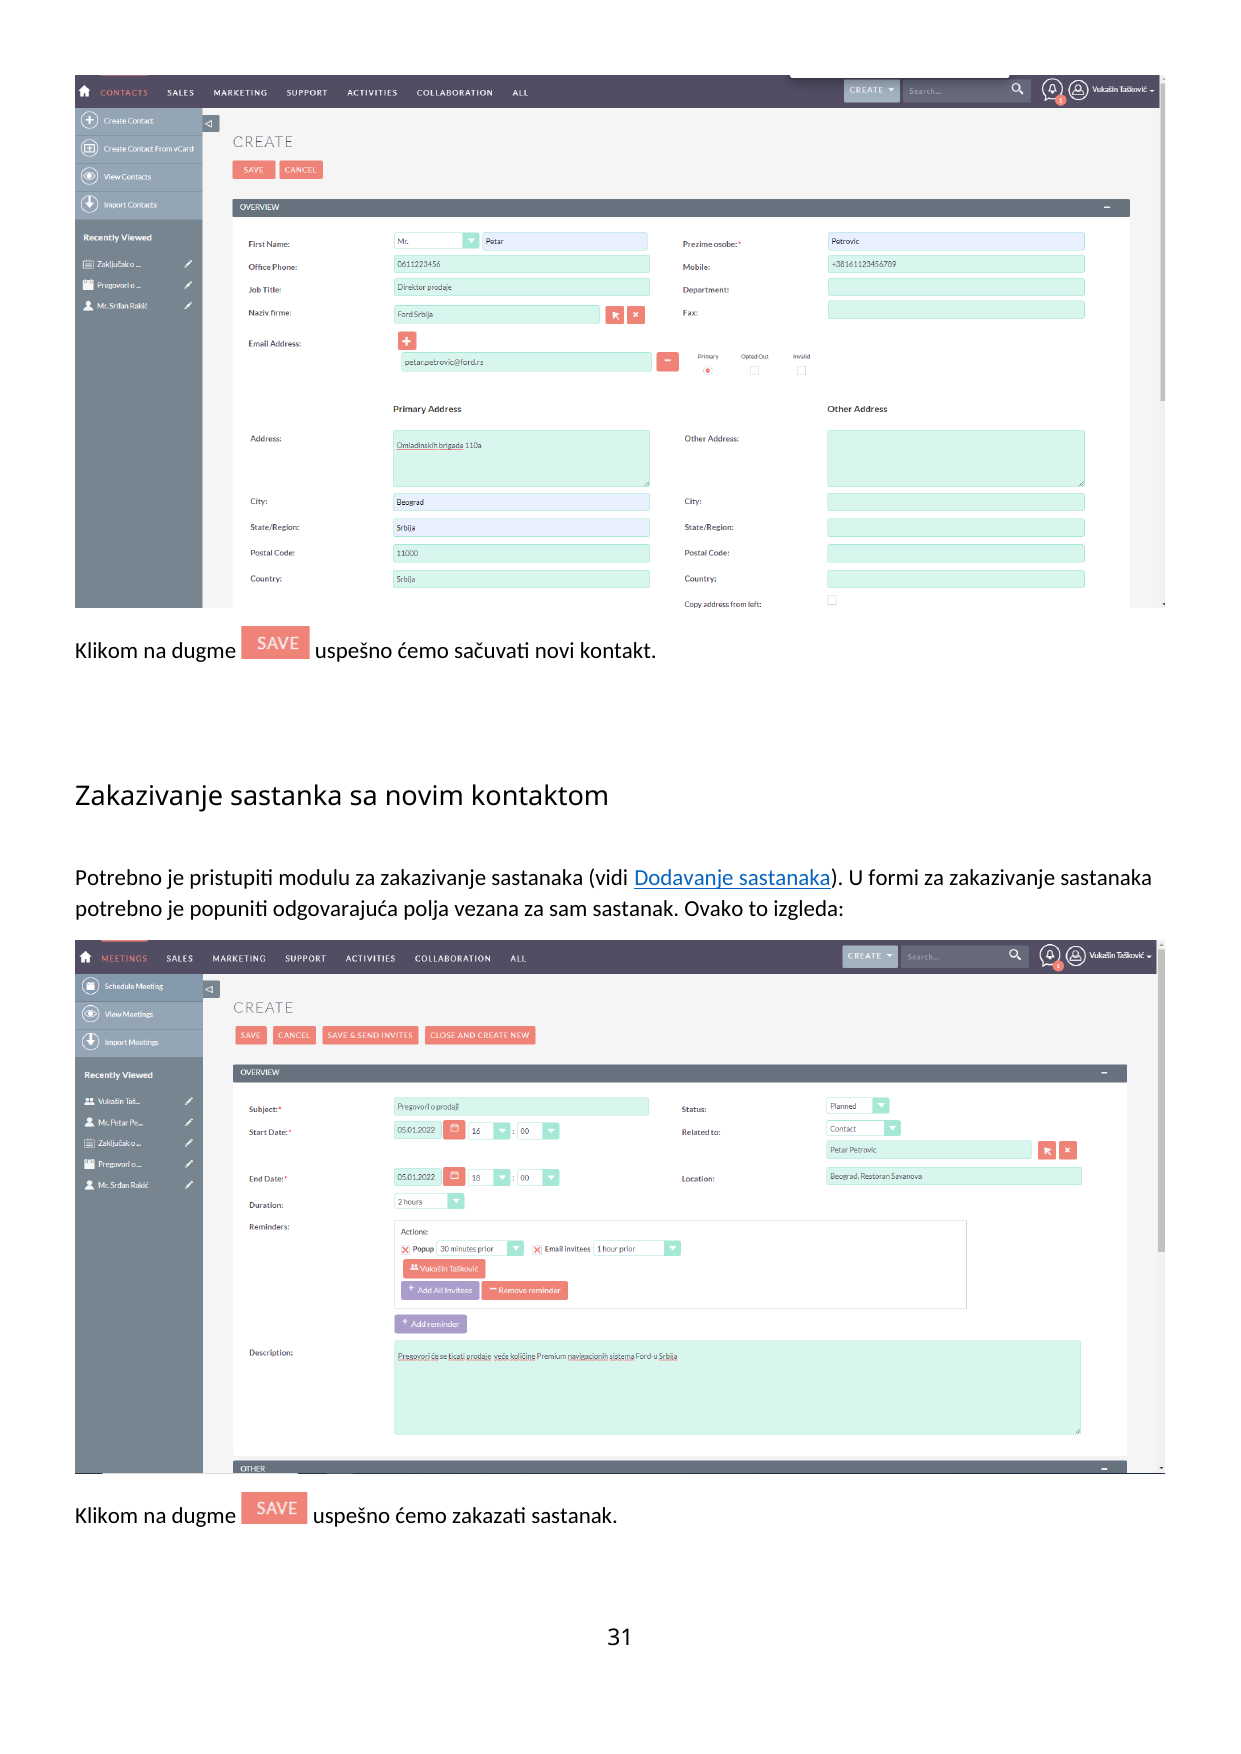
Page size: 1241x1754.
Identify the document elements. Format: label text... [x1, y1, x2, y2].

picture [75, 940, 1166, 1474]
text Potrebno je pristupiti modulu za zakazivanje sastanaka (vidi Dodavanje sastanaka). U formi za zakazivanje sastanaka potrebno je popuniti odgovarajuća polja vezana za sam sastanak. Ovako to izgleda: [75, 863, 1165, 922]
subtitle Zakazivanje sastanka sa novim kontaktom [75, 777, 1165, 814]
text Klikom na dugme uspešno ćemo zakazati sastanak. [75, 1492, 1165, 1529]
text Klikom na dugme uspešno ćemo sačuvati novi kontakt. [75, 626, 1165, 664]
picture [75, 75, 1166, 608]
picture [241, 1492, 308, 1524]
picture [241, 626, 310, 659]
